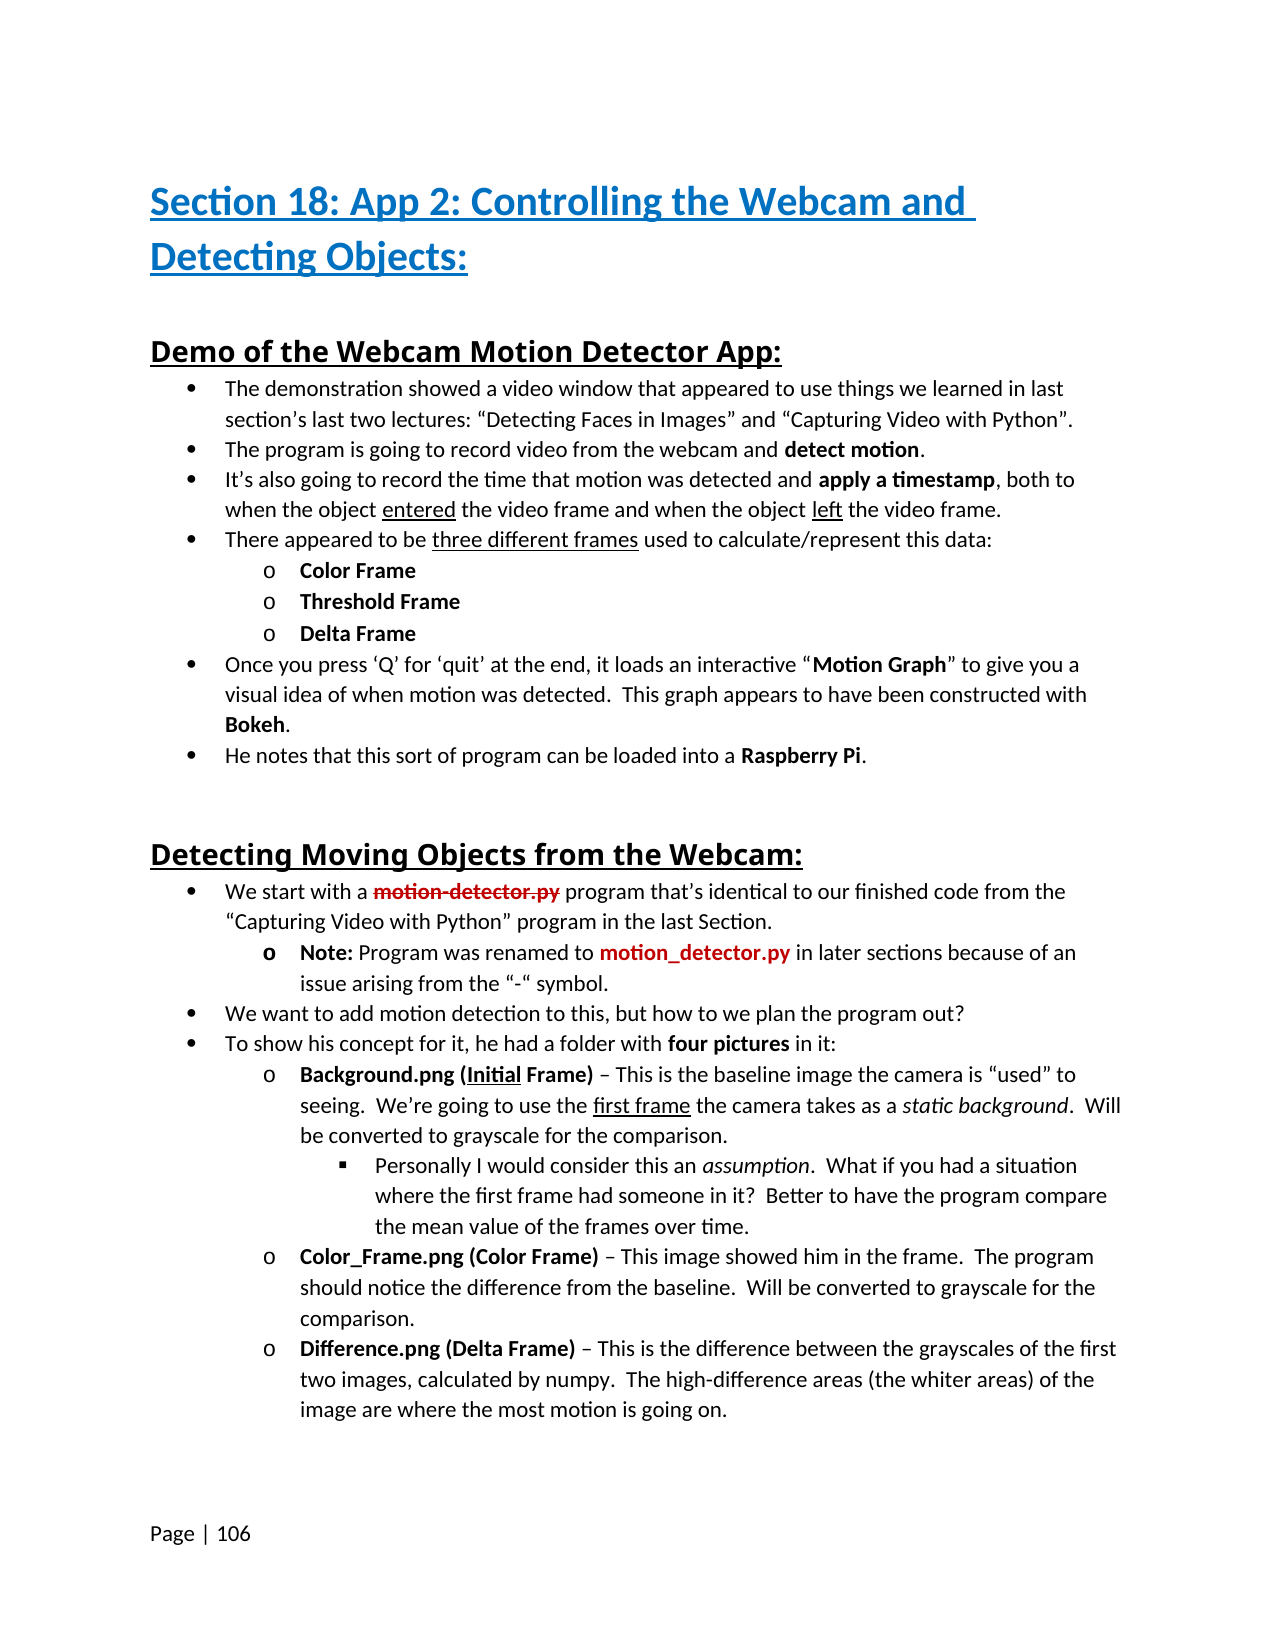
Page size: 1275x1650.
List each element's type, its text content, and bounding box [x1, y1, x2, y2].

list There appeared to be three different frames used to calculate/represent this data: [187, 526, 1125, 553]
list Color_Frame.png (Color Frame) – This image showed him in the frame. The program should notice the difference from the baseline. Will be converted to grayscale for the comparison. [262, 1242, 1125, 1332]
list Note: Program was renamed to motion_detector.py in later sections because of an issue arising from the “-“ symbol. [262, 938, 1125, 997]
list Personally I would consider this an assumption. What if you had a situation where the first frame had someone in it? Better to have the program compare the mean value of the frames over time. [337, 1151, 1125, 1240]
list We want to add motion detection to this, but how to we plan the program out? [187, 999, 1125, 1027]
list To show his concept for it, he had a folder with four pictures in it: [187, 1029, 1125, 1057]
list Once you press ‘Q’ for ‘quit’ at the end, it loads an interactive “Motion Graph” to give you a visual idea of when motion was detected. This graph appears to have been constructed with Bokeh. [187, 650, 1125, 738]
list The demonstration showed a video window that appeared to use things we learned in last section’s last two lectures: “Detecting Faces in Images” and “Capturing Video with Python”. [187, 374, 1125, 433]
subtitle Demo of the Webcam Motion Detector App: [150, 332, 1125, 371]
list He notes that this sort of program can be loaded into a Raspberry Pi. [187, 741, 1125, 769]
list The program is going to record video from the webcam and detect motion. [187, 435, 1125, 463]
list Delta Frame [262, 619, 1125, 648]
list Background.png (Initial Frame) – This is the baseline image the camera is “used” to seeing. We’re going to use the first frame the camera takes as a static background. Will be converted to grayscale for the comparison. [262, 1060, 1125, 1149]
subtitle Detecting Moving Objects from the Webcam: [150, 834, 1125, 874]
list Difference.png (Delta Frame) – This is the difference between the grayscales of the first two images, calculated by numpy. The high-difference areas (the whiter areas) of the image are where the most motion is going on. [262, 1334, 1125, 1423]
list We start with a motion-detector.py program that’s identical to our finished code from the “Capturing Video with Python” program in the last Section. [187, 877, 1125, 936]
list Color Frame [262, 556, 1125, 585]
subtitle Section 18: App 2: Controlling the Webcam and Detecting Objects: [150, 175, 1125, 281]
list Threshold Frame [262, 587, 1125, 616]
list It’s also going to record the time that motion was detected and apply a timestamp, both to when the object entered the video frame and when the object left the video frame. [187, 465, 1125, 523]
